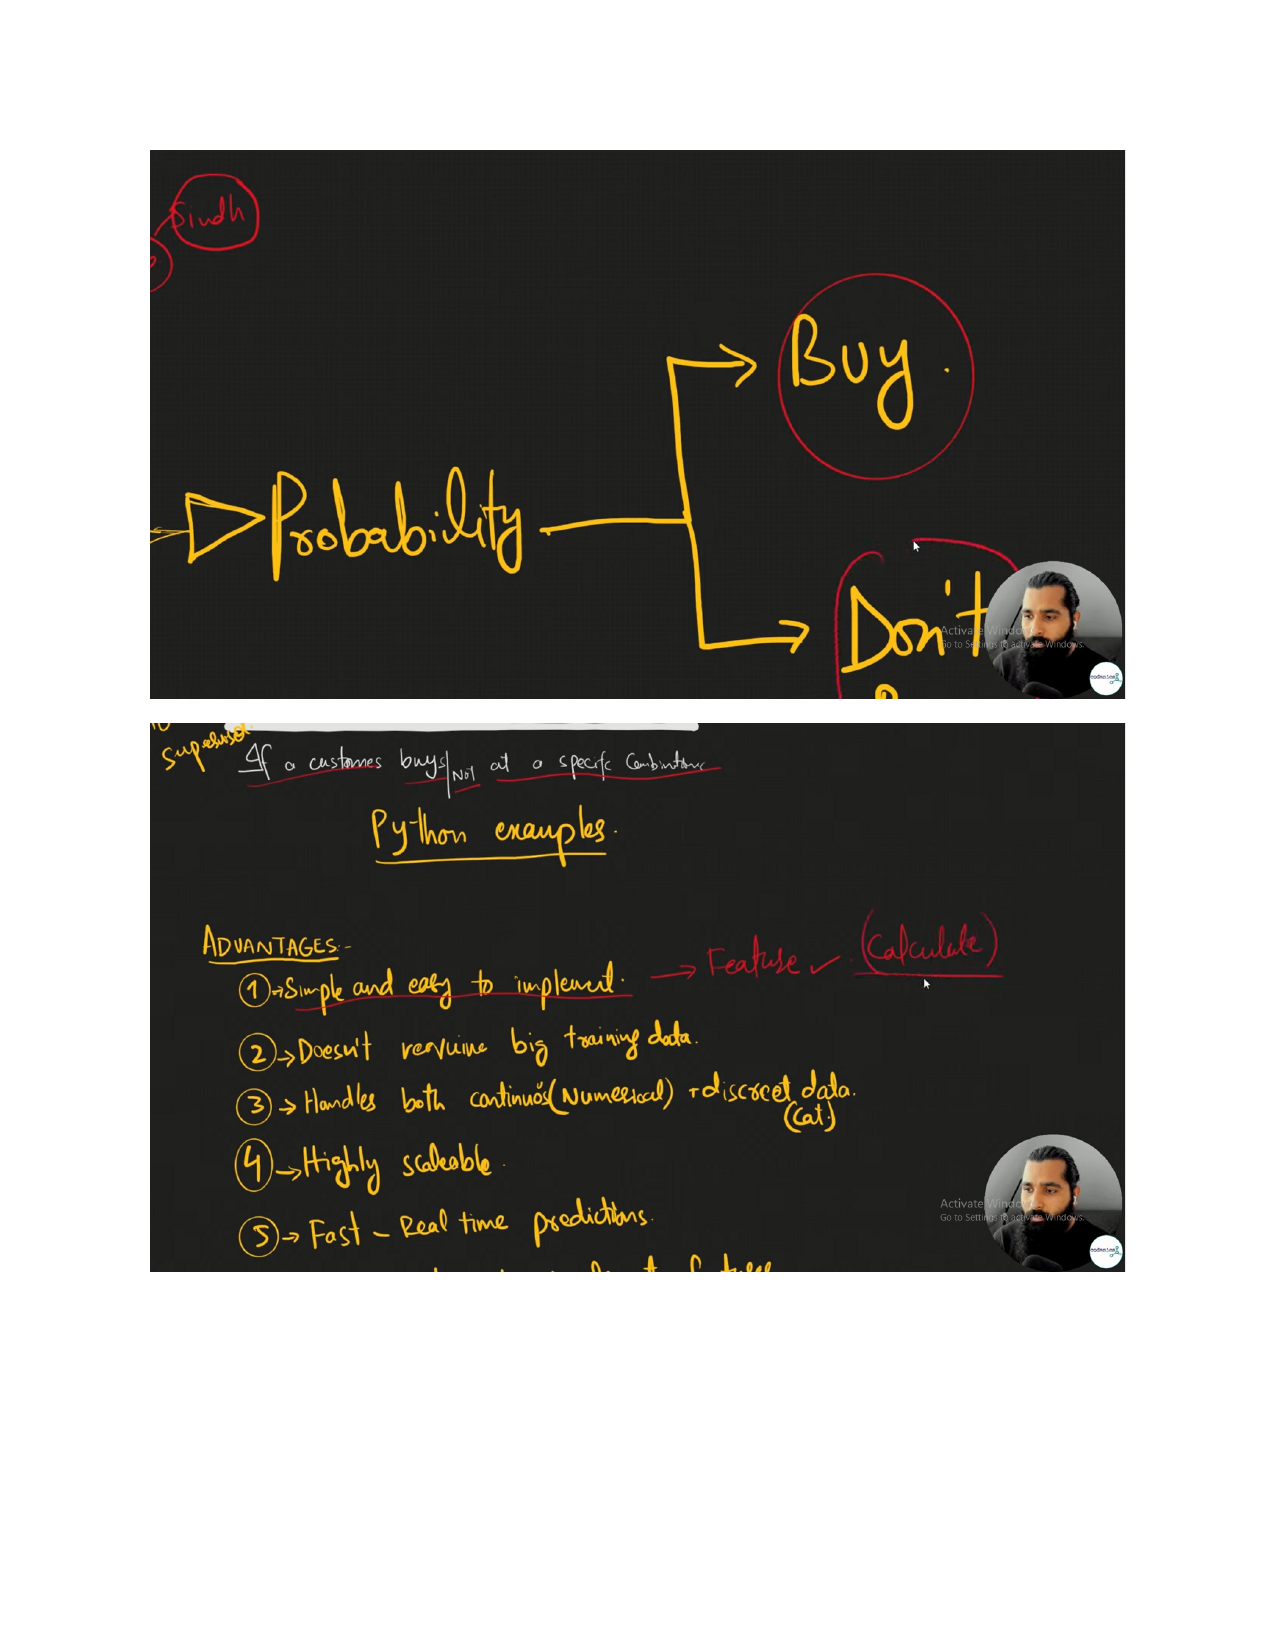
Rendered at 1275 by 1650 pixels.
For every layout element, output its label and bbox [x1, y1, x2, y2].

picture [150, 150, 1125, 699]
picture [150, 723, 1125, 1272]
